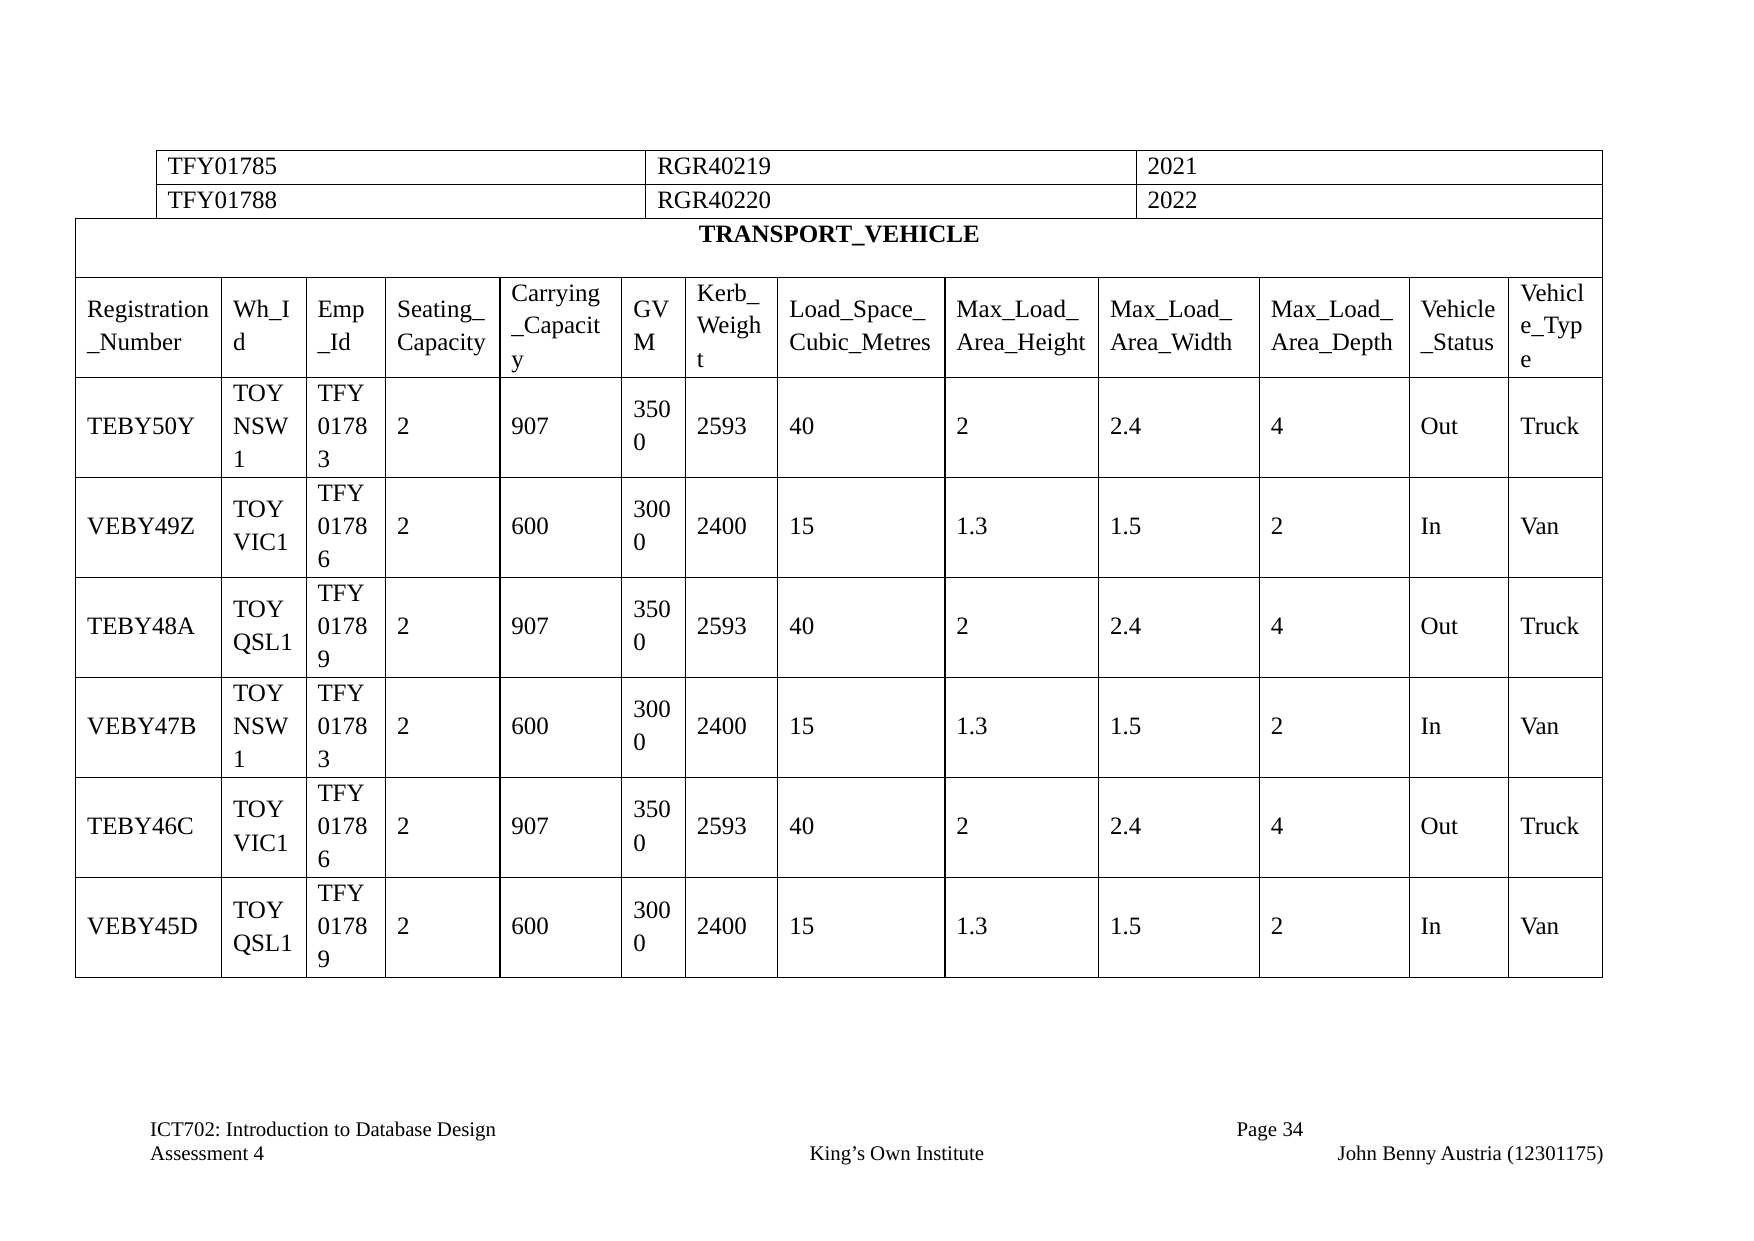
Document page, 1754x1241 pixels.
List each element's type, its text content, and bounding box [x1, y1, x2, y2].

table_cell 2 [1260, 478, 1409, 577]
table_cell 40 [778, 578, 944, 677]
table_cell TRANSPORT_VEHICLE [76, 219, 1602, 277]
table_cell 2021 [1137, 151, 1602, 184]
table_cell TFY01789 [307, 878, 385, 977]
table_cell 1.5 [1099, 678, 1259, 777]
table_cell 2400 [686, 478, 777, 577]
table_cell In [1410, 878, 1508, 977]
table_cell 2022 [1137, 185, 1602, 218]
table_cell Out [1410, 778, 1508, 877]
table_cell 3500 [622, 778, 685, 877]
table_cell Kerb_Weight [686, 278, 777, 377]
table_cell TOYNSW1 [222, 678, 306, 777]
table_cell 2 [1260, 678, 1409, 777]
table_cell In [1410, 678, 1508, 777]
table_cell 907 [501, 378, 621, 477]
table_cell TOYVIC1 [222, 778, 306, 877]
table_cell TOYQSL1 [222, 578, 306, 677]
table_cell 2.4 [1099, 578, 1259, 677]
table_cell TFY01788 [157, 185, 645, 218]
table_cell 3500 [622, 378, 685, 477]
table_cell 2400 [686, 878, 777, 977]
table_cell 2 [386, 778, 499, 877]
table_cell 3000 [622, 478, 685, 577]
table_cell TOYQSL1 [222, 878, 306, 977]
table_cell 3000 [622, 678, 685, 777]
table_cell Load_Space_Cubic_Metres [778, 278, 944, 377]
table_cell TFY01785 [157, 151, 645, 184]
table_cell TFY01789 [307, 578, 385, 677]
table_cell 907 [501, 578, 621, 677]
table_cell Carrying_Capacity [501, 278, 621, 377]
table_cell TOYNSW1 [222, 378, 306, 477]
table_cell 2593 [686, 578, 777, 677]
table_cell VEBY49Z [76, 478, 221, 577]
table_cell 2 [386, 378, 499, 477]
table_cell 15 [778, 878, 944, 977]
table_cell 15 [778, 678, 944, 777]
table_cell Truck [1509, 578, 1602, 677]
table_cell 2 [386, 678, 499, 777]
table_cell 15 [778, 478, 944, 577]
table_cell 2.4 [1099, 778, 1259, 877]
table_cell Truck [1509, 378, 1602, 477]
table_cell RGR40219 [646, 151, 1136, 184]
table_cell 2 [386, 878, 499, 977]
table_cell 2 [946, 578, 1098, 677]
table_cell Truck [1509, 778, 1602, 877]
table_cell Out [1410, 378, 1508, 477]
table_cell TFY01783 [307, 378, 385, 477]
table_cell 600 [501, 678, 621, 777]
table_cell In [1410, 478, 1508, 577]
table_cell 600 [501, 478, 621, 577]
table_cell TEBY50Y [76, 378, 221, 477]
table_cell Max_Load_Area_Height [946, 278, 1098, 377]
table_cell 40 [778, 378, 944, 477]
table_cell TFY01783 [307, 678, 385, 777]
table_cell 907 [501, 778, 621, 877]
table_cell VEBY45D [76, 878, 221, 977]
table_cell 2 [386, 478, 499, 577]
table_cell 2593 [686, 778, 777, 877]
table_cell 1.3 [946, 878, 1098, 977]
table_cell 2 [946, 378, 1098, 477]
table_cell Wh_Id [222, 278, 306, 377]
table_cell VEBY47B [76, 678, 221, 777]
table_cell 3500 [622, 578, 685, 677]
table_cell Vehicle_Status [1410, 278, 1508, 377]
table_cell 2 [1260, 878, 1409, 977]
table_cell 2400 [686, 678, 777, 777]
table_cell Max_Load_Area_Width [1099, 278, 1259, 377]
table_cell RGR40220 [646, 185, 1136, 218]
table_cell Emp_Id [307, 278, 385, 377]
table_cell 1.3 [946, 478, 1098, 577]
table_cell 4 [1260, 578, 1409, 677]
table_cell 3000 [622, 878, 685, 977]
table_cell Out [1410, 578, 1508, 677]
table_cell Van [1509, 478, 1602, 577]
table_cell 1.5 [1099, 478, 1259, 577]
table_cell Vehicle_Type [1509, 278, 1602, 377]
table_cell Seating_Capacity [386, 278, 499, 377]
table_cell 4 [1260, 378, 1409, 477]
table_cell 2593 [686, 378, 777, 477]
table_cell 40 [778, 778, 944, 877]
table_cell TOYVIC1 [222, 478, 306, 577]
table_cell 1.3 [946, 678, 1098, 777]
table_cell TFY01786 [307, 478, 385, 577]
table_cell TEBY46C [76, 778, 221, 877]
table_cell GVM [622, 278, 685, 377]
table_cell 1.5 [1099, 878, 1259, 977]
table_cell TEBY48A [76, 578, 221, 677]
table_cell Van [1509, 878, 1602, 977]
table_cell 600 [501, 878, 621, 977]
table_cell 2.4 [1099, 378, 1259, 477]
table_cell 2 [946, 778, 1098, 877]
table_cell 2 [386, 578, 499, 677]
table_cell Max_Load_Area_Depth [1260, 278, 1409, 377]
table_cell Van [1509, 678, 1602, 777]
table_cell TFY01786 [307, 778, 385, 877]
table_cell Registration_Number [76, 278, 221, 377]
table_cell 4 [1260, 778, 1409, 877]
